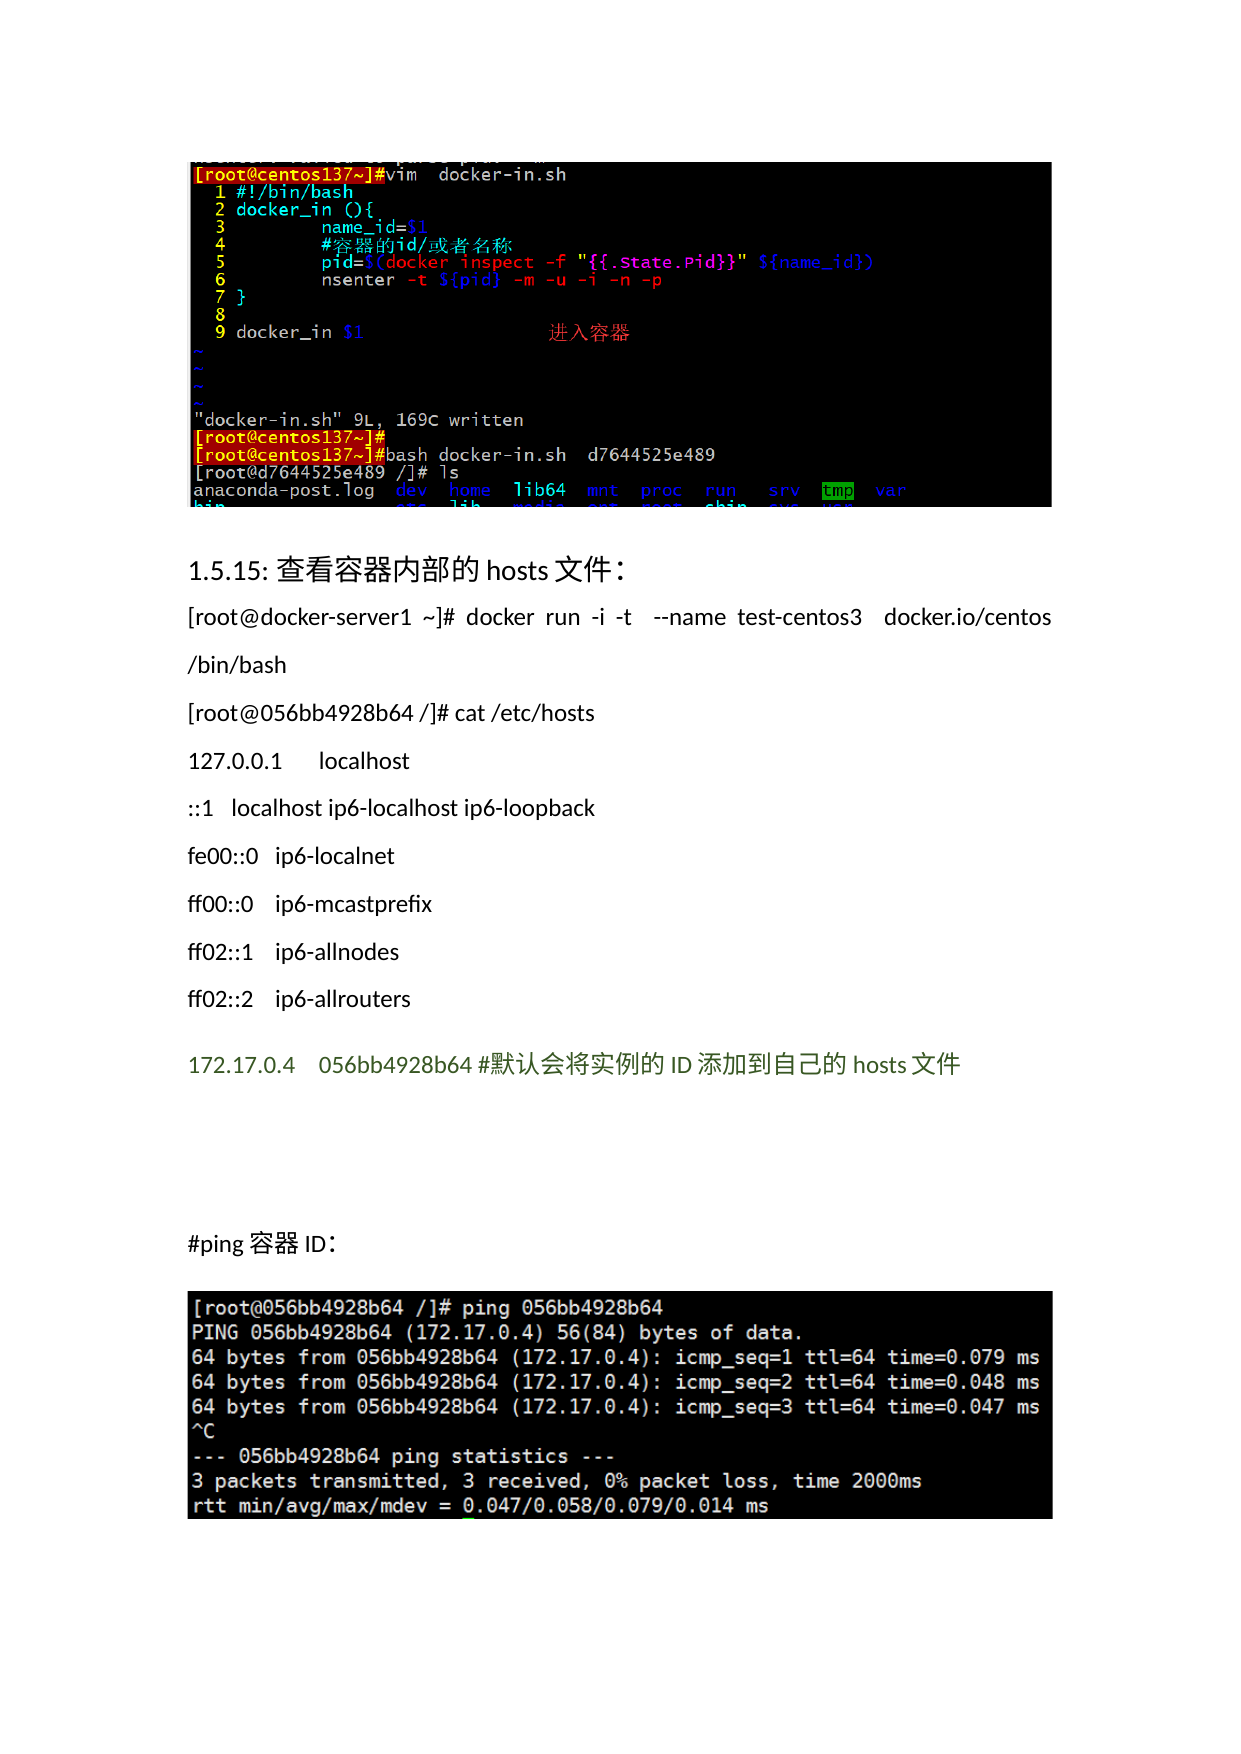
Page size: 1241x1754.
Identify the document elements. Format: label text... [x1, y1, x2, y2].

text ::1 localhost ip6-localhost ip6-loopback [187, 792, 1053, 824]
text ff02::2 ip6-allrouters [187, 982, 1053, 1015]
picture [187, 162, 1052, 507]
text 172.17.0.4 056bb4928b64 #默认会将实例的ID 添加到自己的hosts文件 [187, 1030, 1053, 1095]
picture [187, 1291, 1053, 1519]
text ff00::0 ip6-mcastprefix [187, 887, 1053, 919]
text 127.0.0.1 localhost [187, 744, 1053, 776]
text [root@056bb4928b64 /]# cat /etc/hosts [187, 696, 1053, 729]
text #ping 容器ID： [187, 1209, 1053, 1274]
text ff02::1 ip6-allnodes [187, 935, 1053, 967]
text fe00::0 ip6-localnet [187, 839, 1053, 872]
text [root@docker-server1 ~]# docker run -i -t --name test-centos3 docker.io/centos /bin/bash [187, 600, 1053, 681]
subtitle 1.5.15: 查看容器内部的hosts文件： [187, 535, 1053, 600]
